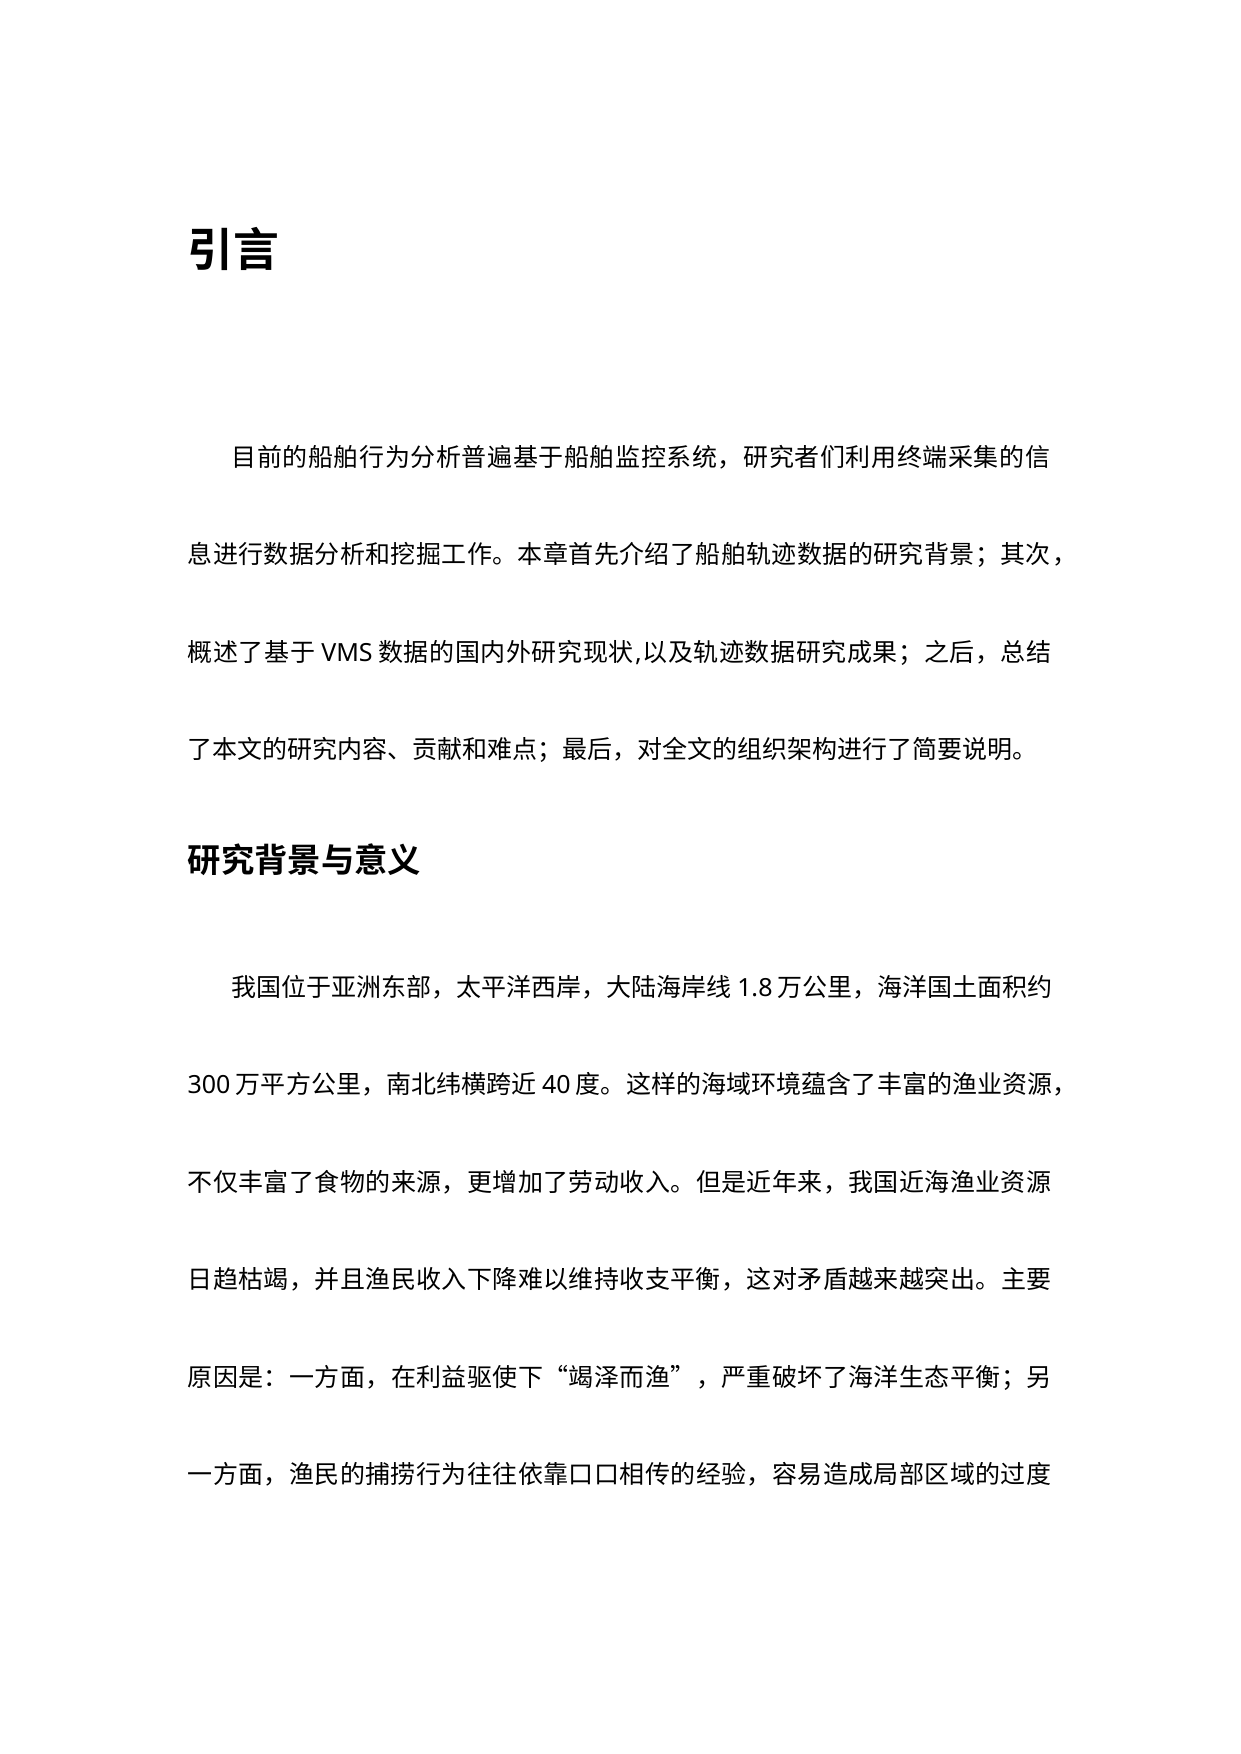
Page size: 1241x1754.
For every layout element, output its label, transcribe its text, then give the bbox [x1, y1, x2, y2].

text 目前的船舶行为分析普遍基于船舶监控系统，研究者们利用终端采集的信息进行数据分析和挖掘工作。本章首先介绍了船舶轨迹数据的研究背景；其次，概述了基于VMS数据的国内外研究现状,以及轨迹数据研究成果；之后，总结了本文的研究内容、贡献和难点；最后，对全文的组织架构进行了简要说明。 [187, 423, 1053, 780]
subtitle 引言 [187, 197, 1053, 295]
subtitle 研究背景与意义 [187, 826, 1053, 891]
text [187, 953, 1053, 1505]
